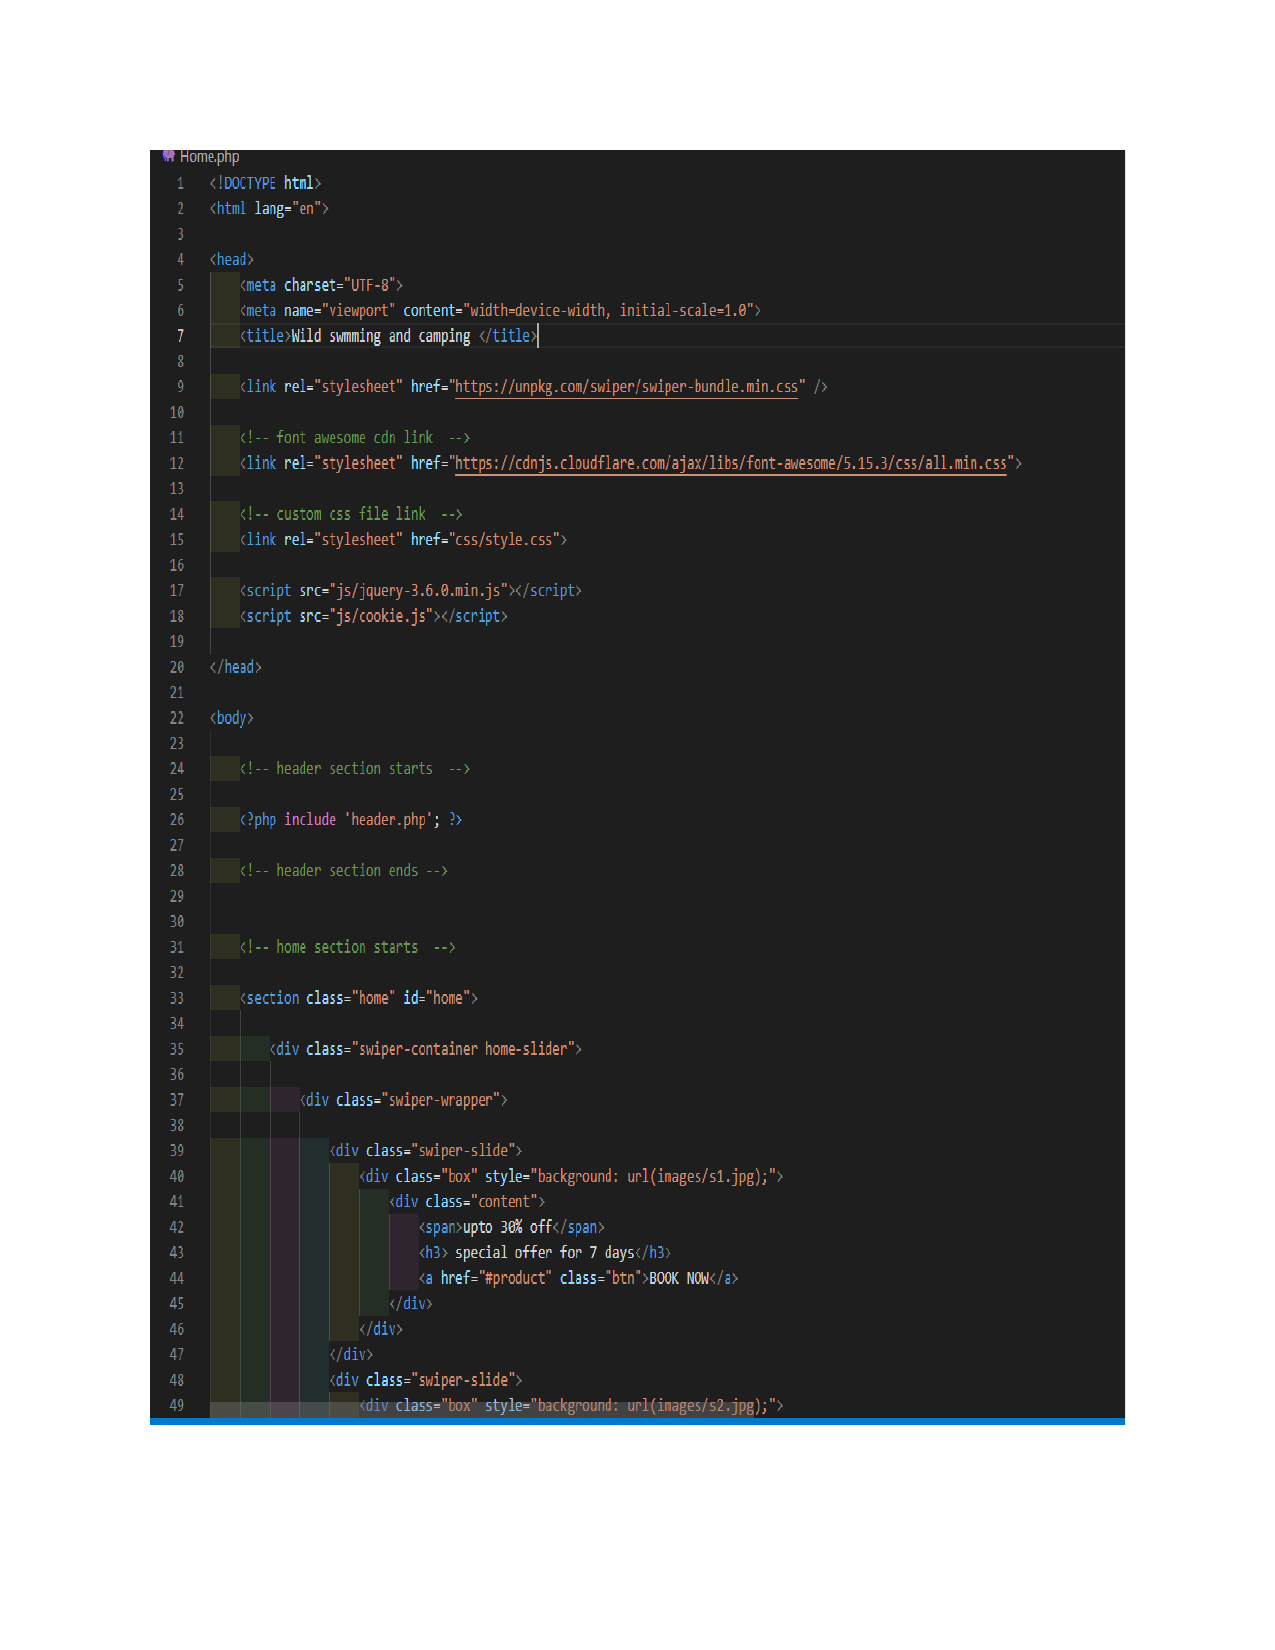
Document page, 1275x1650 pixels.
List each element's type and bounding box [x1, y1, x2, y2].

picture [150, 150, 1125, 1425]
